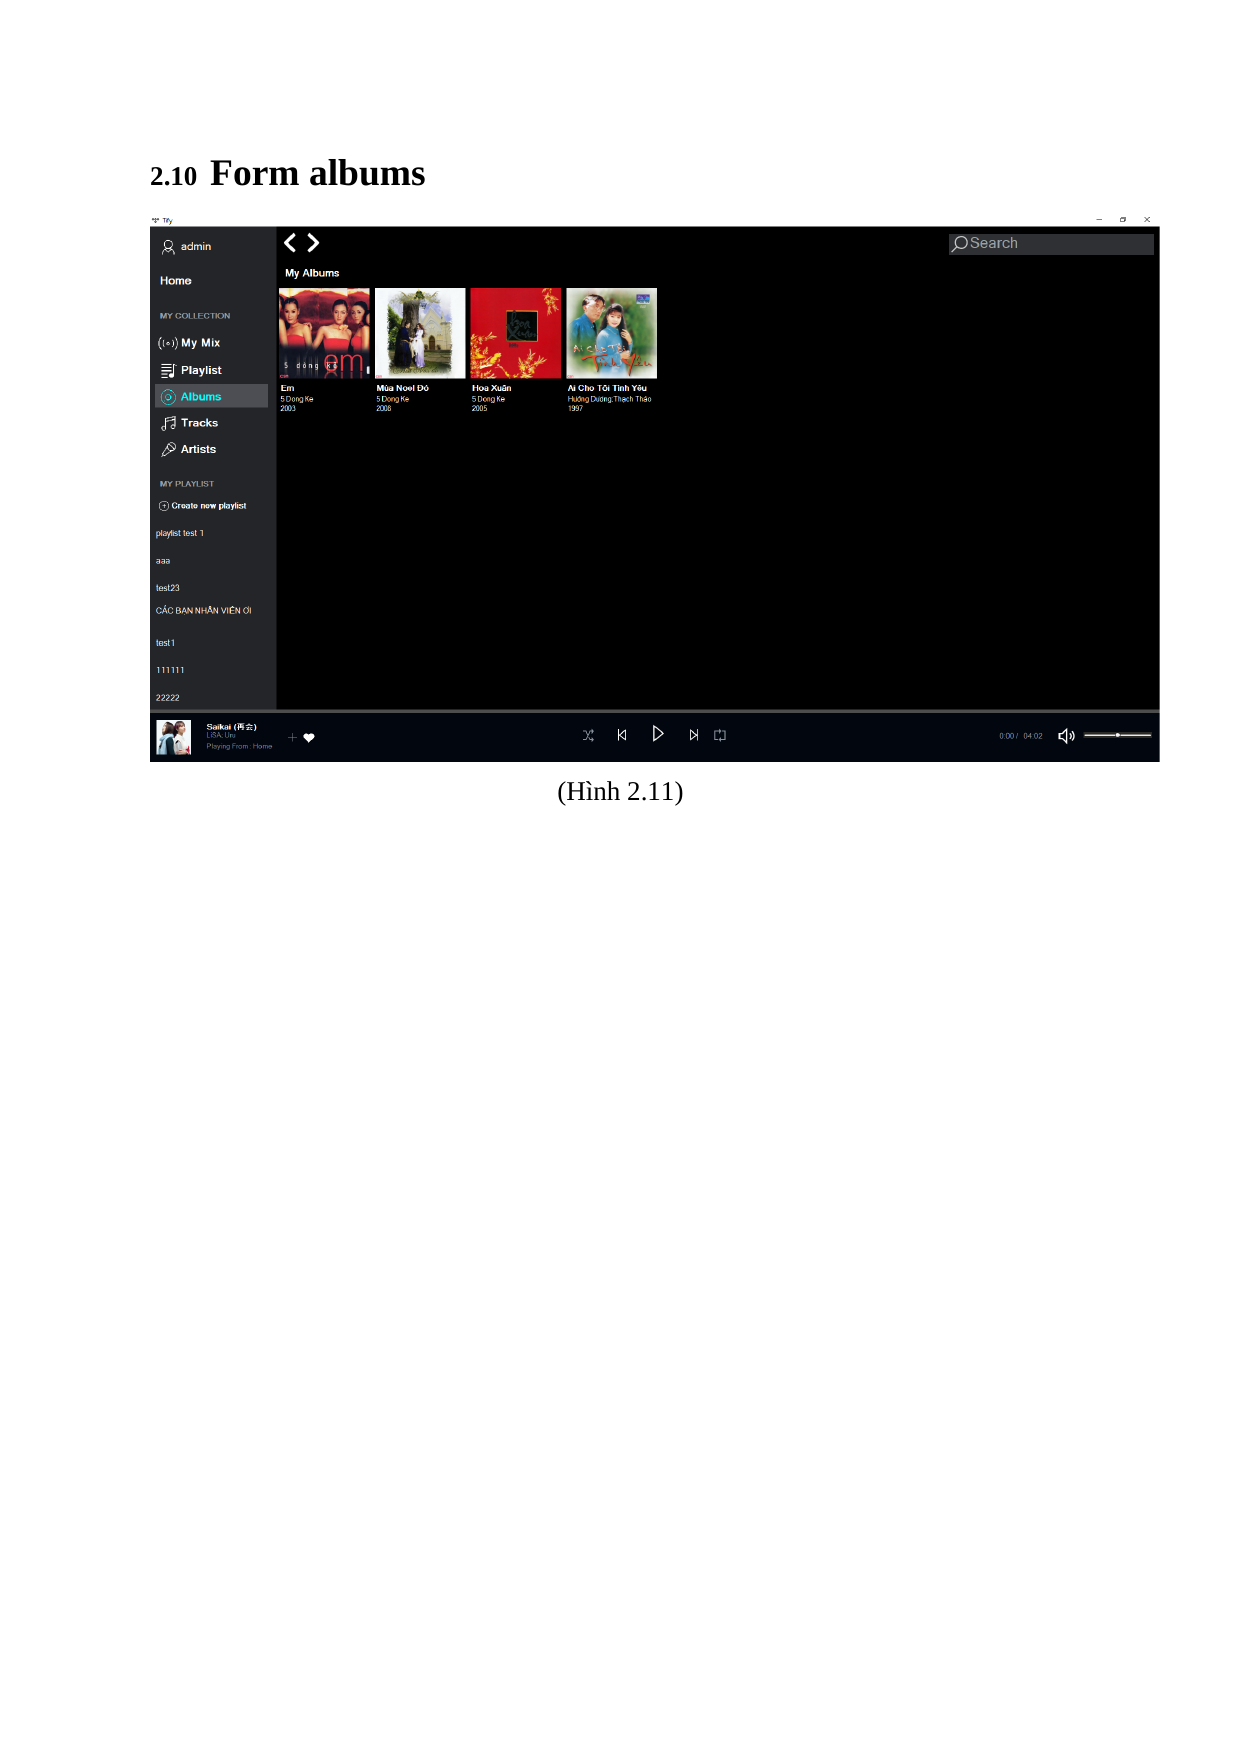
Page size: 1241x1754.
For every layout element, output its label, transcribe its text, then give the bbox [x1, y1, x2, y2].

subtitle Form albums [150, 150, 1090, 193]
picture [150, 214, 1160, 762]
text (Hình 2.11) [150, 775, 1090, 806]
